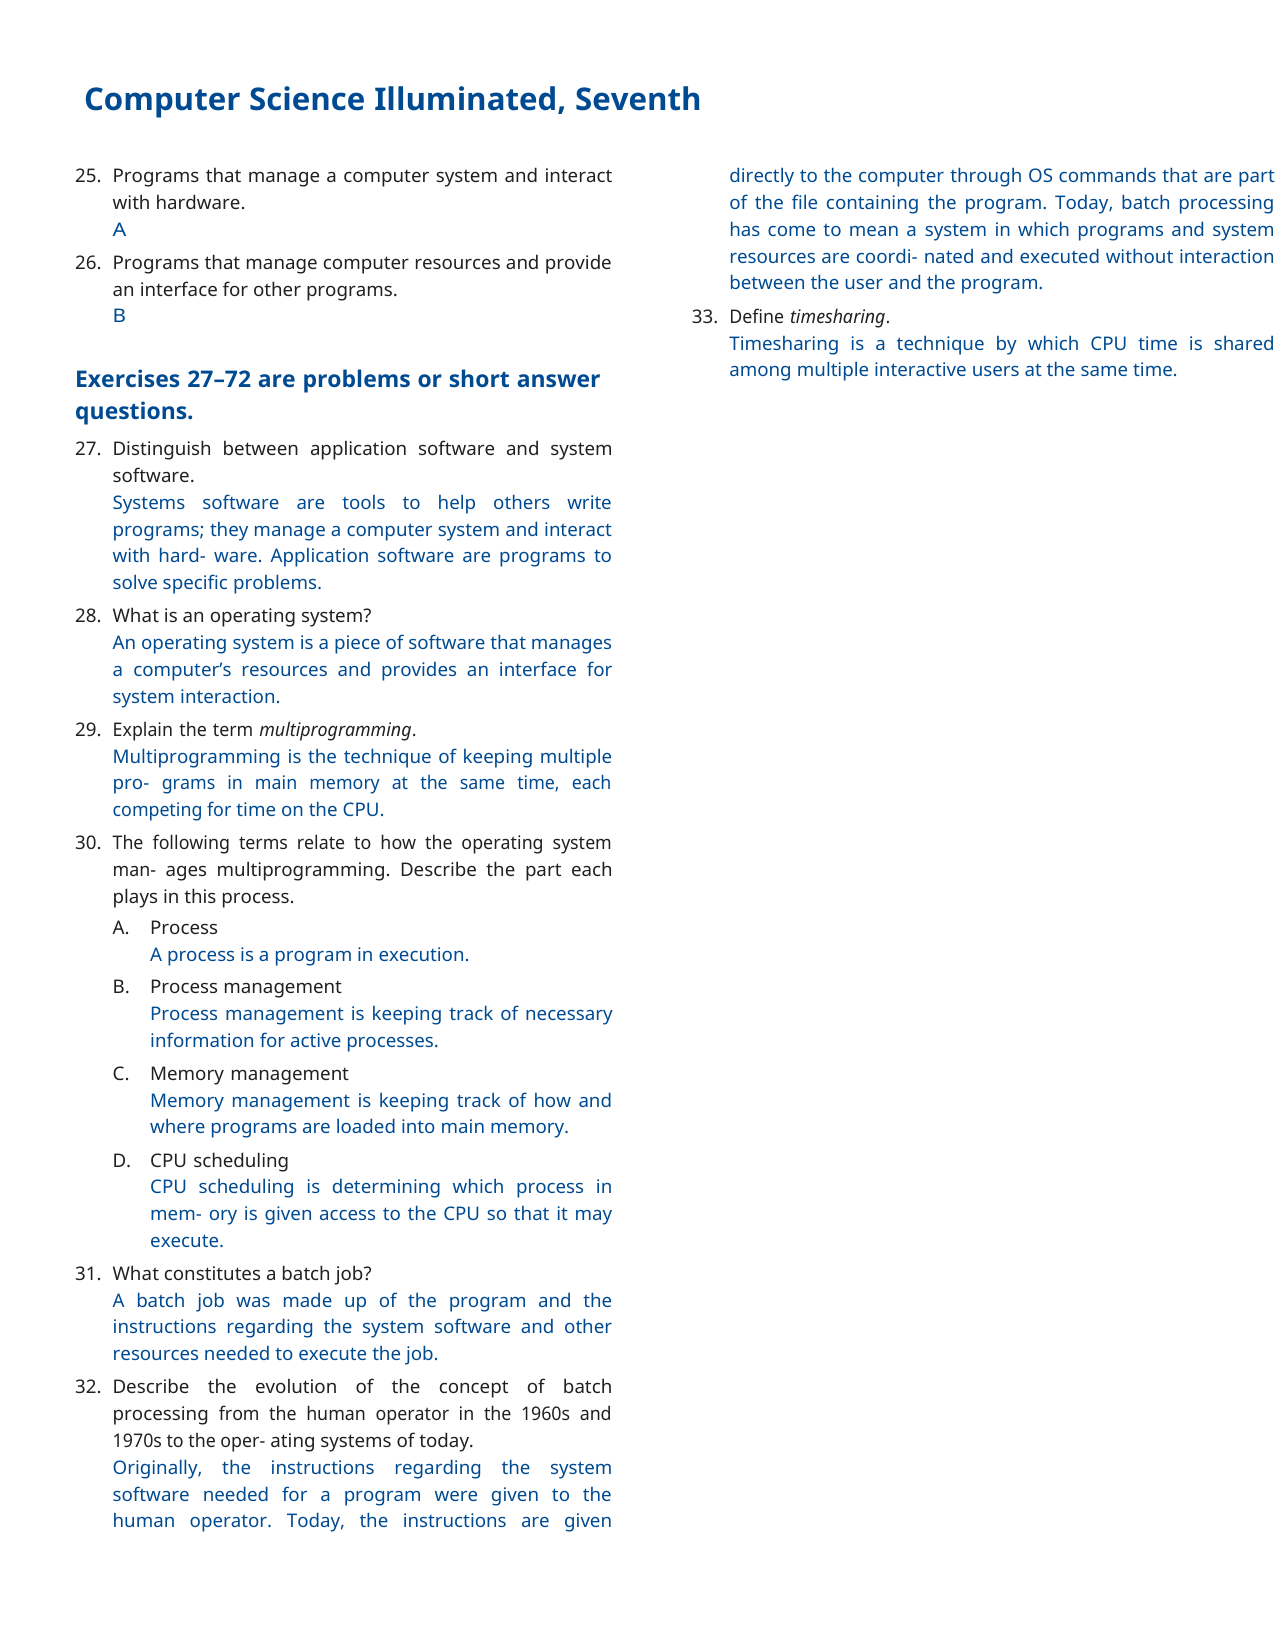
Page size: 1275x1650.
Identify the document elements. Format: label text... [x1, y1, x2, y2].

text Originally, the instructions regarding the system software needed for a program were given to the human operator. Today, the instructions are given directly to the computer through OS commands that are part of the file containing the program. Today, batch processing has come to mean a system in which programs and system resources are coordi- nated and executed without interaction between the user and the program. [112, 1454, 612, 1533]
text Timesharing is a technique by which CPU time is shared among multiple interactive users at the same time. [729, 330, 1275, 382]
list Explain the term multiprogramming. [75, 716, 612, 742]
text B [112, 303, 612, 328]
list Process management [112, 974, 612, 999]
list The following terms relate to how the operating system man- ages multiprogramming. Describe the part each plays in this process. [75, 829, 612, 909]
text Originally, the instructions regarding the system software needed for a program were given to the human operator. Today, the instructions are given directly to the computer through OS commands that are part of the file containing the program. Today, batch processing has come to mean a system in which programs and system resources are coordi- nated and executed without interaction between the user and the program. [729, 163, 1275, 295]
list CPU scheduling [112, 1147, 612, 1172]
text Memory management is keeping track of how and where programs are loaded into main memory. [150, 1087, 612, 1139]
text A [112, 216, 612, 242]
list Define timesharing. [692, 303, 1275, 329]
list What is an operating system? [75, 603, 612, 628]
text An operating system is a piece of software that manages a computer’s resources and provides an interface for system interaction. [112, 629, 612, 708]
text A process is a program in execution. [150, 941, 612, 966]
text A batch job was made up of the program and the instructions regarding the system software and other resources needed to execute the job. [112, 1287, 612, 1366]
list Describe the evolution of the concept of batch processing from the human operator in the 1960s and 1970s to the oper- ating systems of today. [75, 1374, 612, 1453]
subtitle Exercises 27–72 are problems or short answer questions. [75, 363, 612, 426]
text CPU scheduling is determining which process in mem- ory is given access to the CPU so that it may execute. [150, 1174, 612, 1253]
list Distinguish between application software and system software. [75, 436, 612, 488]
list Process [112, 914, 612, 940]
list What constitutes a batch job? [75, 1260, 612, 1286]
text Multiprogramming is the technique of keeping multiple pro- grams in main memory at the same time, each competing for time on the CPU. [112, 743, 612, 822]
list Programs that manage a computer system and interact with hardware. [75, 163, 612, 215]
text Process management is keeping track of necessary information for active processes. [150, 1001, 612, 1053]
list Memory management [112, 1060, 612, 1086]
list Programs that manage computer resources and provide an interface for other programs. [75, 249, 612, 301]
text Systems software are tools to help others write programs; they manage a computer system and interact with hard- ware. Application software are programs to solve specific problems. [112, 489, 612, 595]
